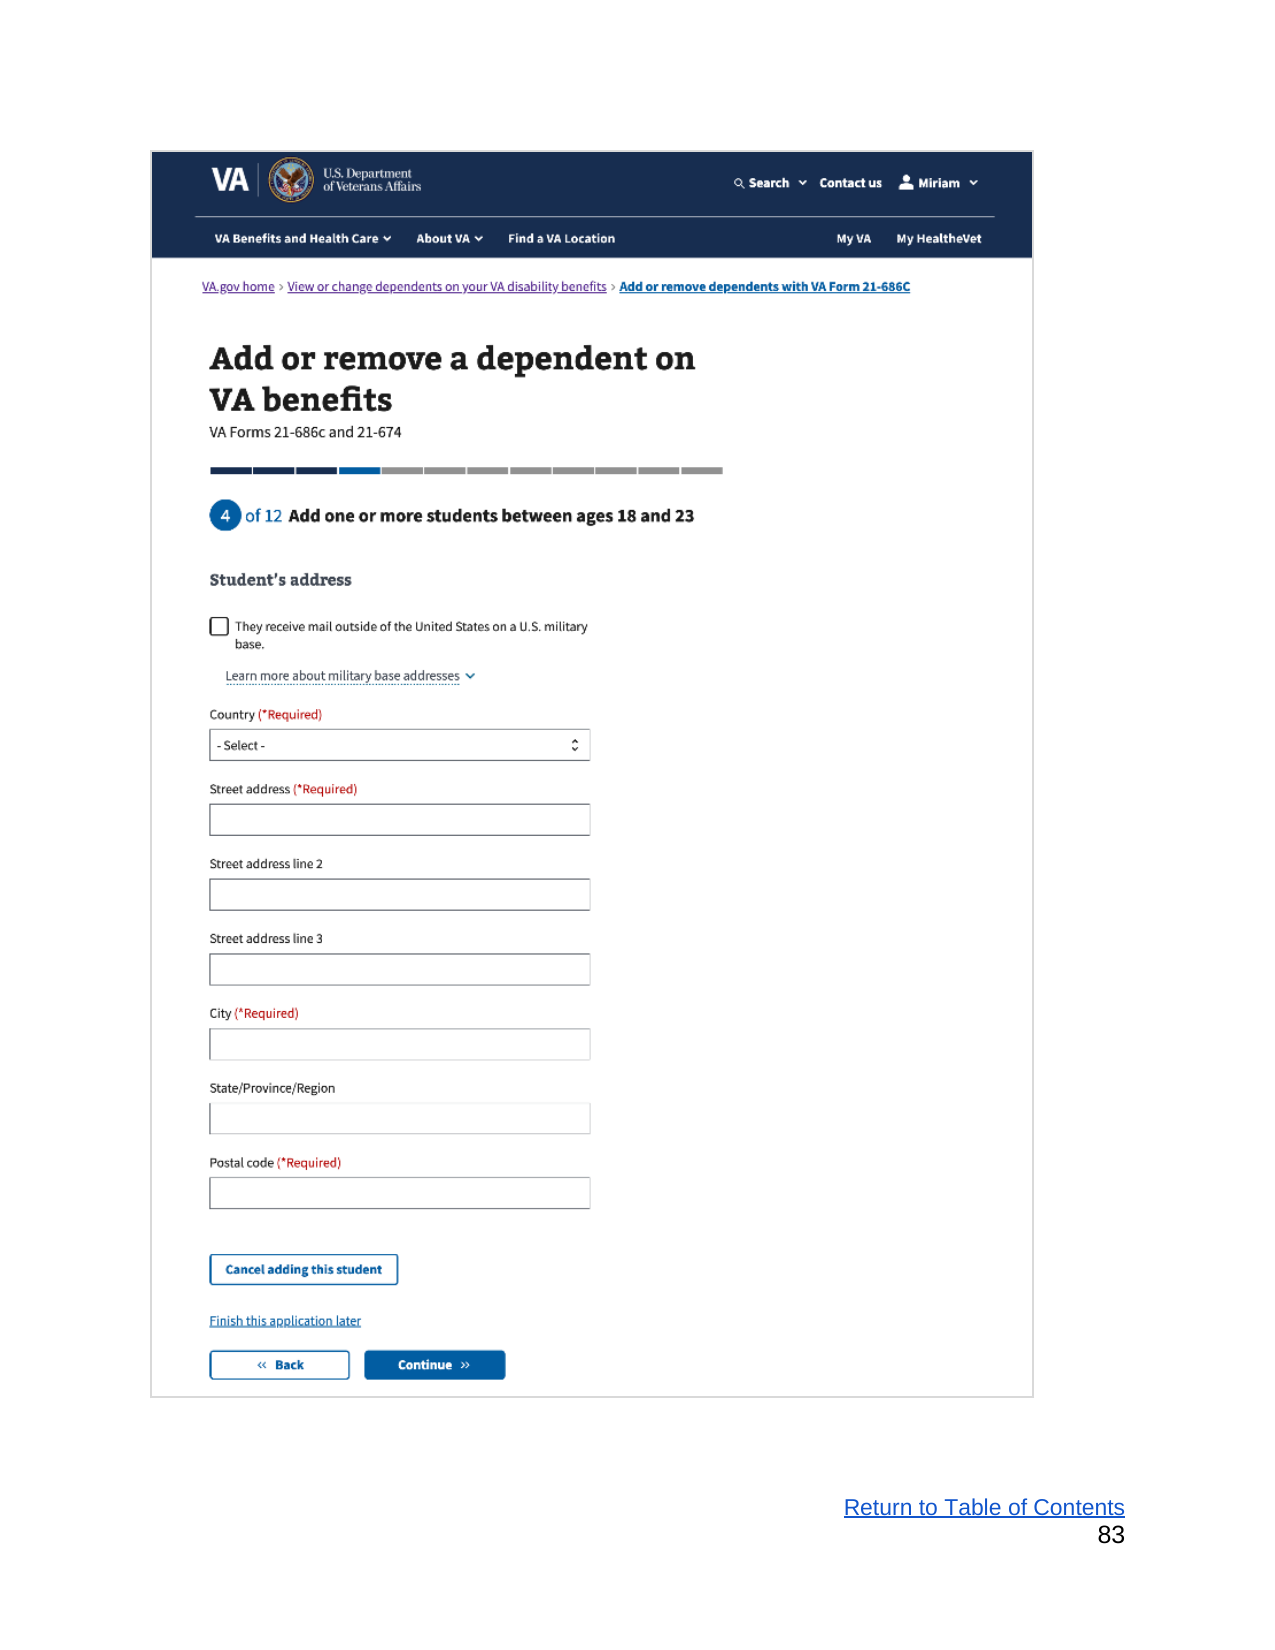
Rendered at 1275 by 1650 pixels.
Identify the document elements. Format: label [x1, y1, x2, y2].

picture [152, 152, 1032, 1396]
